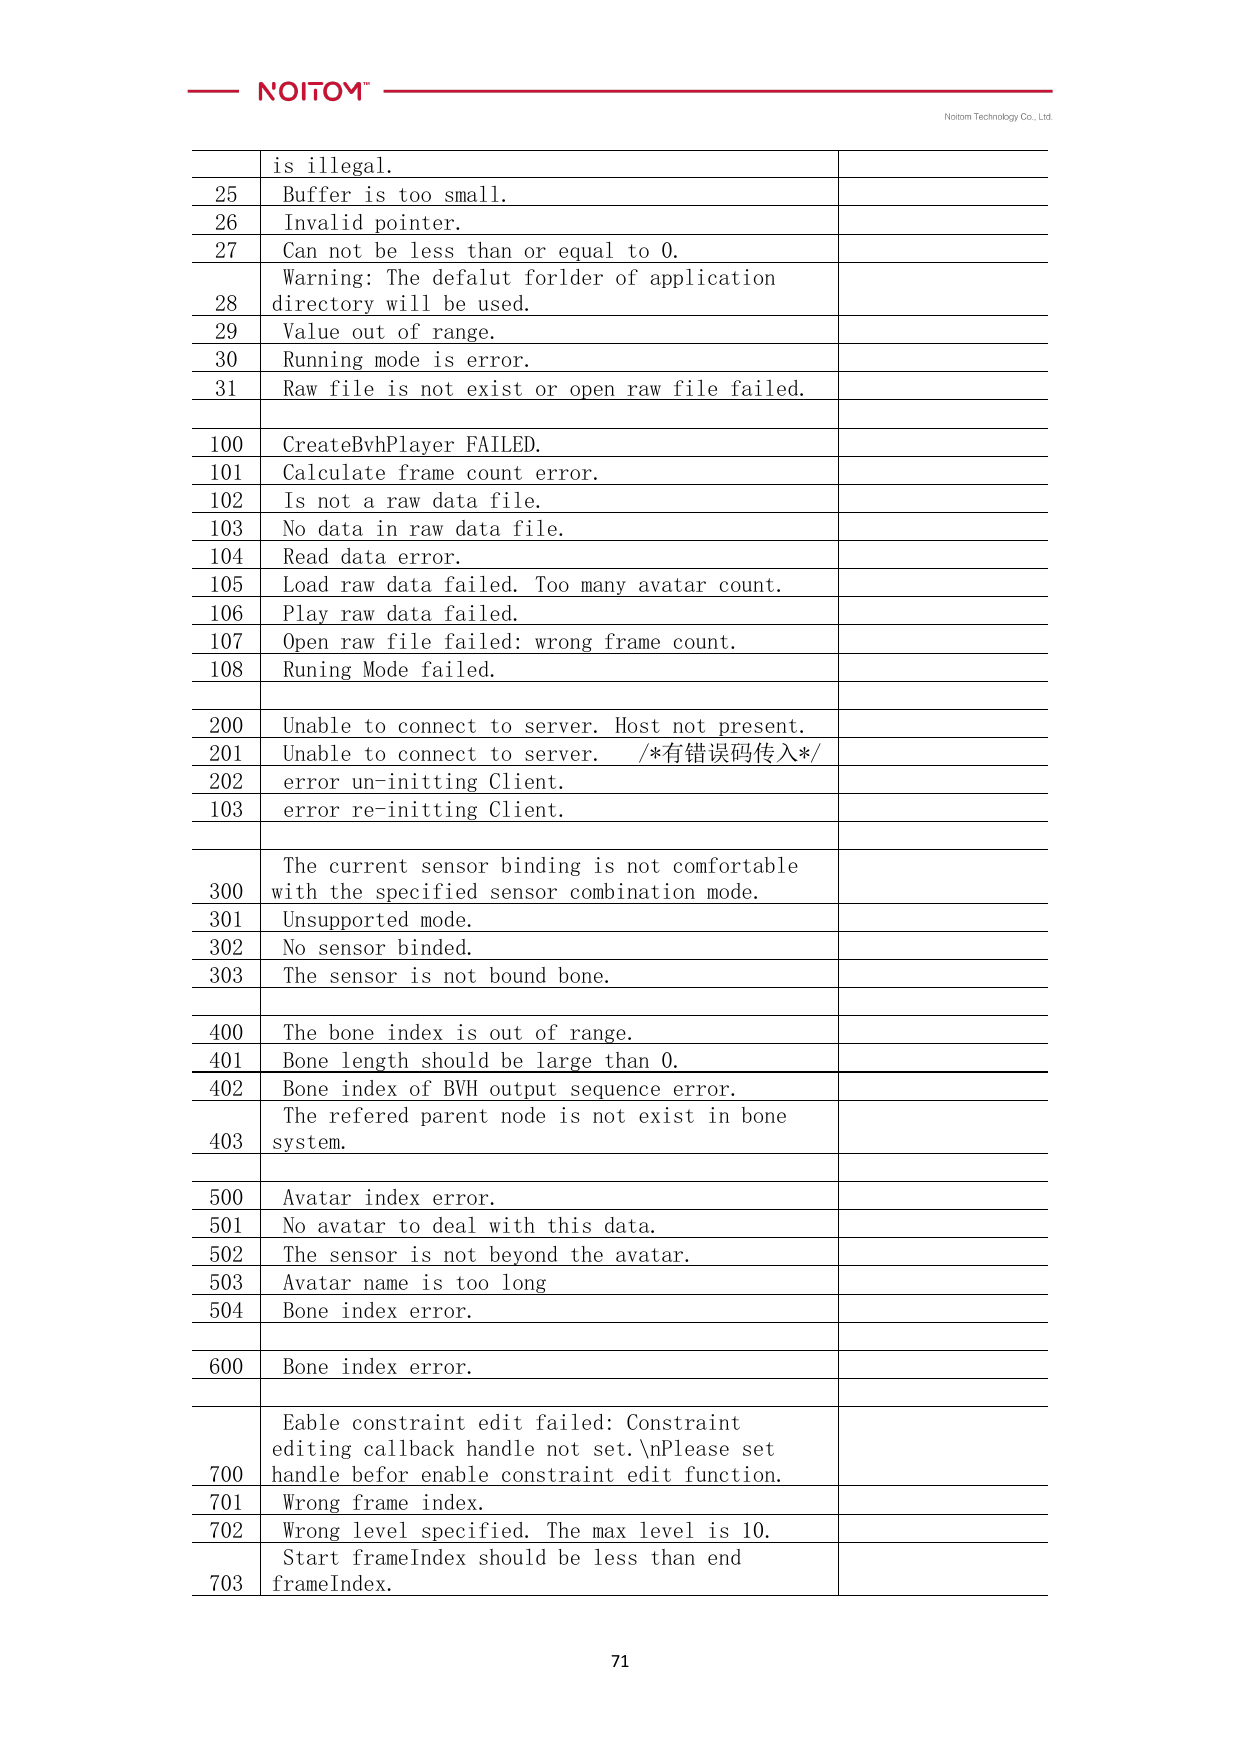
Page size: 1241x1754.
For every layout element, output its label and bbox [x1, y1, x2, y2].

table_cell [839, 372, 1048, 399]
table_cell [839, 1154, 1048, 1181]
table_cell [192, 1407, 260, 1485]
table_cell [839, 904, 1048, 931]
picture [187, 59, 1053, 134]
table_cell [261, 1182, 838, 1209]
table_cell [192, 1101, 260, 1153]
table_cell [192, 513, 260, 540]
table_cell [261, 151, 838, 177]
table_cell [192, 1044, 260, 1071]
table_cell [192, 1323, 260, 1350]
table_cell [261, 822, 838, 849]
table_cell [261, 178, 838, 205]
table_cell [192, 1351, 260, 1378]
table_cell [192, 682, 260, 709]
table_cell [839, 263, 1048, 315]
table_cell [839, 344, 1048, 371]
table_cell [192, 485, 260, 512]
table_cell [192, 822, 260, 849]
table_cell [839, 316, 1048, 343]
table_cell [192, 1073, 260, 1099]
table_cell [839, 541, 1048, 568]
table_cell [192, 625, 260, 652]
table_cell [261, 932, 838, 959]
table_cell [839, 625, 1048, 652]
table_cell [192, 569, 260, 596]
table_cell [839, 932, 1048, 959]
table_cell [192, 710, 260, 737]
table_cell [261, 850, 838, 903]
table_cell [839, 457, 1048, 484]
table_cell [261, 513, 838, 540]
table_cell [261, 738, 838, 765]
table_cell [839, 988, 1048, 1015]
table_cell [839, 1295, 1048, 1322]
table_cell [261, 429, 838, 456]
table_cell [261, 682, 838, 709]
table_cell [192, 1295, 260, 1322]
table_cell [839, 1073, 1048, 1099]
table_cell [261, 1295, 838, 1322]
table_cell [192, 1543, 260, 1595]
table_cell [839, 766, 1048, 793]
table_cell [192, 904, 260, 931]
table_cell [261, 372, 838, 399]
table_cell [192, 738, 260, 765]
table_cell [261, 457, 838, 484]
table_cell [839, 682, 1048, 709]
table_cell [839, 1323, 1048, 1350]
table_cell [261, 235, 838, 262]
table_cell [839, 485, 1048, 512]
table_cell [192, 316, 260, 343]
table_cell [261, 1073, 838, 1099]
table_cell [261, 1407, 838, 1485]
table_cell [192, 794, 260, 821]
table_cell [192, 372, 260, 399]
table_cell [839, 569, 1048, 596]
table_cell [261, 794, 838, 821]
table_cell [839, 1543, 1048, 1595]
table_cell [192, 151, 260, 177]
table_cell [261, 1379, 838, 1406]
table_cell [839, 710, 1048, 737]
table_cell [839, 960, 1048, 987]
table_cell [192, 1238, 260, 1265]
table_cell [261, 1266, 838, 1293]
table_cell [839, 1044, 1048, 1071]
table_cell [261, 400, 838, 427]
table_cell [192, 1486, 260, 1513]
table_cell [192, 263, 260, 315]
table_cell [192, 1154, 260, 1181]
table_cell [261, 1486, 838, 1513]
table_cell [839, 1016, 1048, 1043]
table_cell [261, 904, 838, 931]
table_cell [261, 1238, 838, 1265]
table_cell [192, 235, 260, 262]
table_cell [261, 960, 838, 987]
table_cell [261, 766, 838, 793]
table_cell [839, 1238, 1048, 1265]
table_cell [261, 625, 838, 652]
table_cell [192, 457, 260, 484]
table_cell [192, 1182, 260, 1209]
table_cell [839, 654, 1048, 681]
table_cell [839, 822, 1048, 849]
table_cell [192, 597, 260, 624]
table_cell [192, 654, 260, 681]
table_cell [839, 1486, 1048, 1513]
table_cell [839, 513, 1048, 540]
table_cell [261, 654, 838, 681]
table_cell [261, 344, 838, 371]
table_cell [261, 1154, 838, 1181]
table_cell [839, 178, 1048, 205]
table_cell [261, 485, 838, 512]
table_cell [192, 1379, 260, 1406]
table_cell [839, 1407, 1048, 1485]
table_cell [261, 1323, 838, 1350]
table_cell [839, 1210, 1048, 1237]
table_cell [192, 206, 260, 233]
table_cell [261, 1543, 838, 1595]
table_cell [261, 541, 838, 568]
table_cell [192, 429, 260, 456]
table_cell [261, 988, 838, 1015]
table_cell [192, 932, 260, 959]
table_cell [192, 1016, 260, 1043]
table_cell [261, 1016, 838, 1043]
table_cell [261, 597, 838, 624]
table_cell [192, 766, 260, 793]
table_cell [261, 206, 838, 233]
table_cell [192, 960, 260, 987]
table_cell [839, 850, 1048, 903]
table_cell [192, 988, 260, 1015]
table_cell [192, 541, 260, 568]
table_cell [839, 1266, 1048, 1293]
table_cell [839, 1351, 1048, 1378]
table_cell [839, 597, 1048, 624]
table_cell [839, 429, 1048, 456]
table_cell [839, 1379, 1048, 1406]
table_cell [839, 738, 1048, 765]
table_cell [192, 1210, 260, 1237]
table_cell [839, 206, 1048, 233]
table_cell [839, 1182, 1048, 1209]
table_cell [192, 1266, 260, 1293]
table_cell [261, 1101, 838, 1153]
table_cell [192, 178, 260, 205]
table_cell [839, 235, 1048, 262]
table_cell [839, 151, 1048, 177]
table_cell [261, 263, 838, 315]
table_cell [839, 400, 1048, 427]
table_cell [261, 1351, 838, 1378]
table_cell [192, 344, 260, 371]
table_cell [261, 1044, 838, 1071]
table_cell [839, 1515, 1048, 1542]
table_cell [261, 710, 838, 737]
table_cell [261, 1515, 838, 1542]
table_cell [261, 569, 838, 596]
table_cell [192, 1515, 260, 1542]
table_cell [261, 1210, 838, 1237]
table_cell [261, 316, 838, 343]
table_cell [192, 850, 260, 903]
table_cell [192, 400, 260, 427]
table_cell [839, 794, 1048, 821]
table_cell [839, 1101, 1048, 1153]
